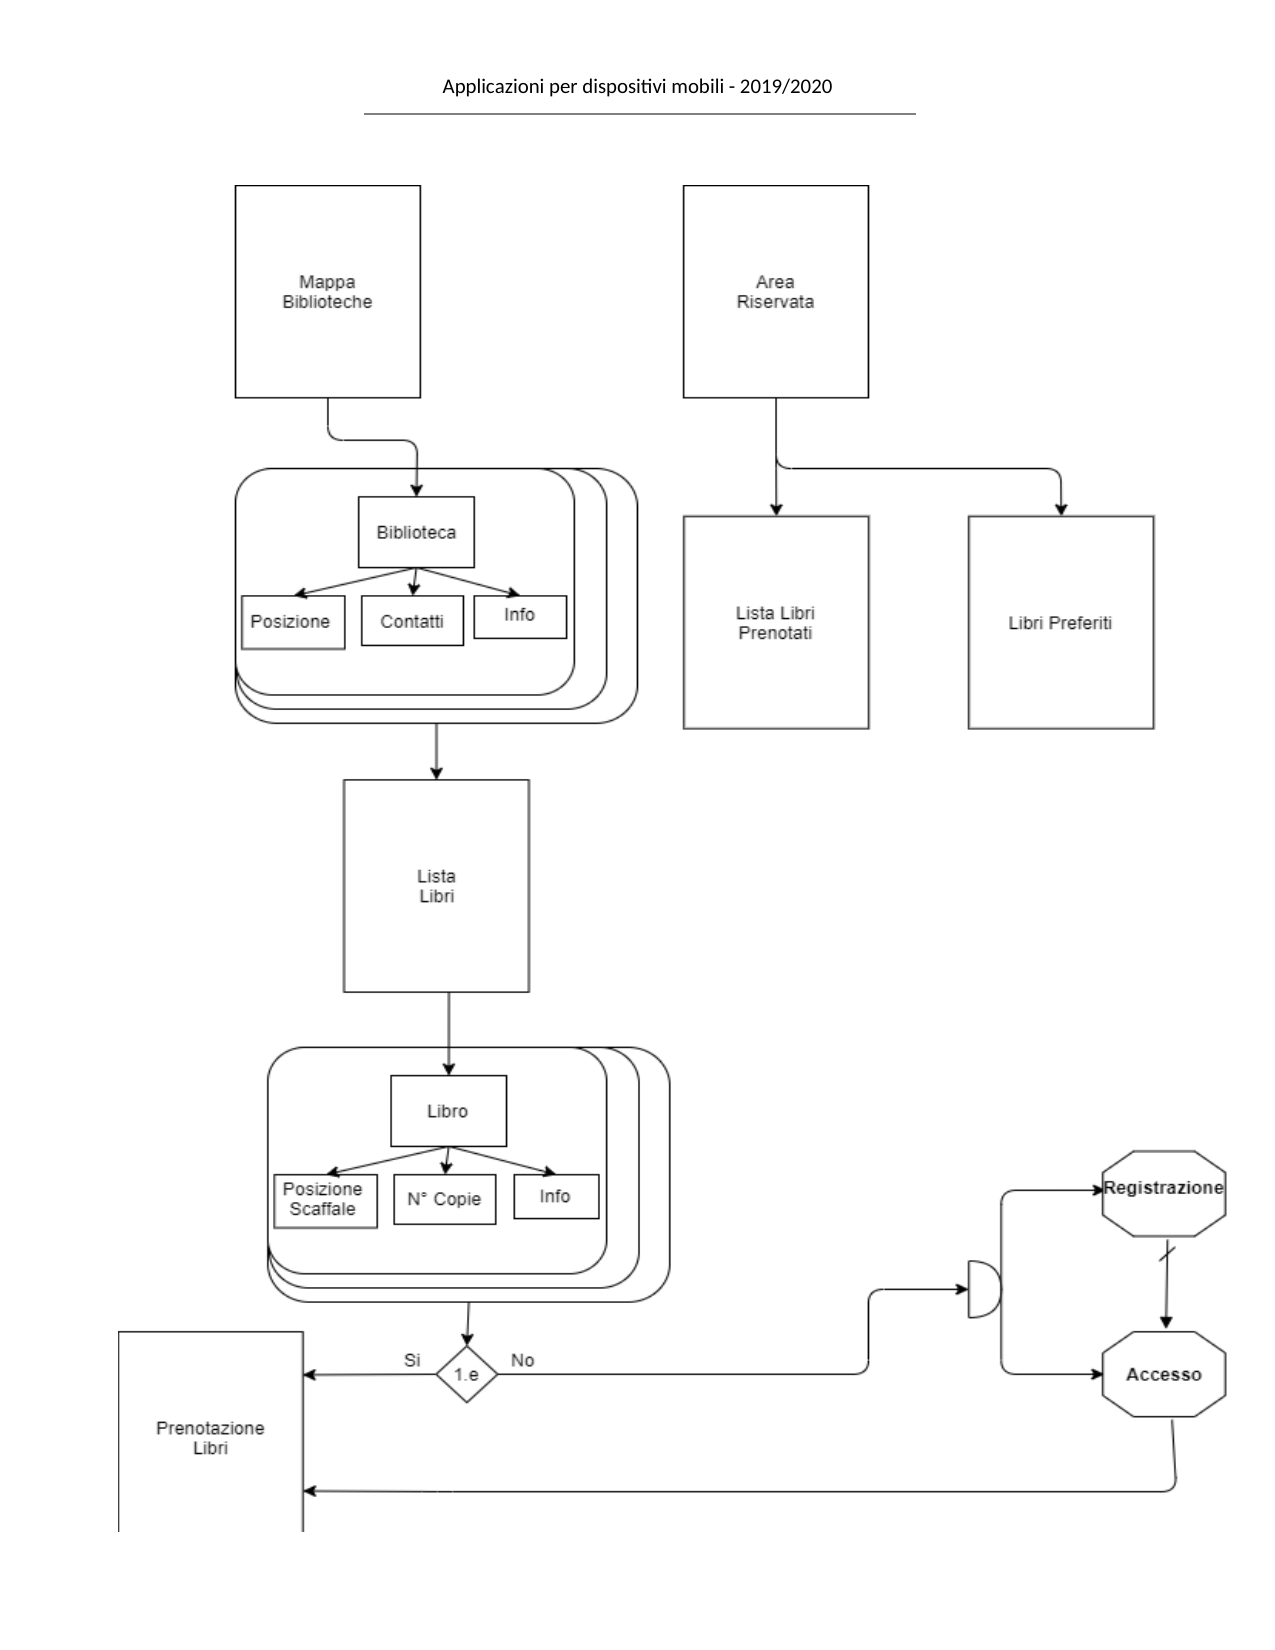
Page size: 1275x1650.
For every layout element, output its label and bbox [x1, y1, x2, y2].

picture [118, 185, 1236, 1532]
